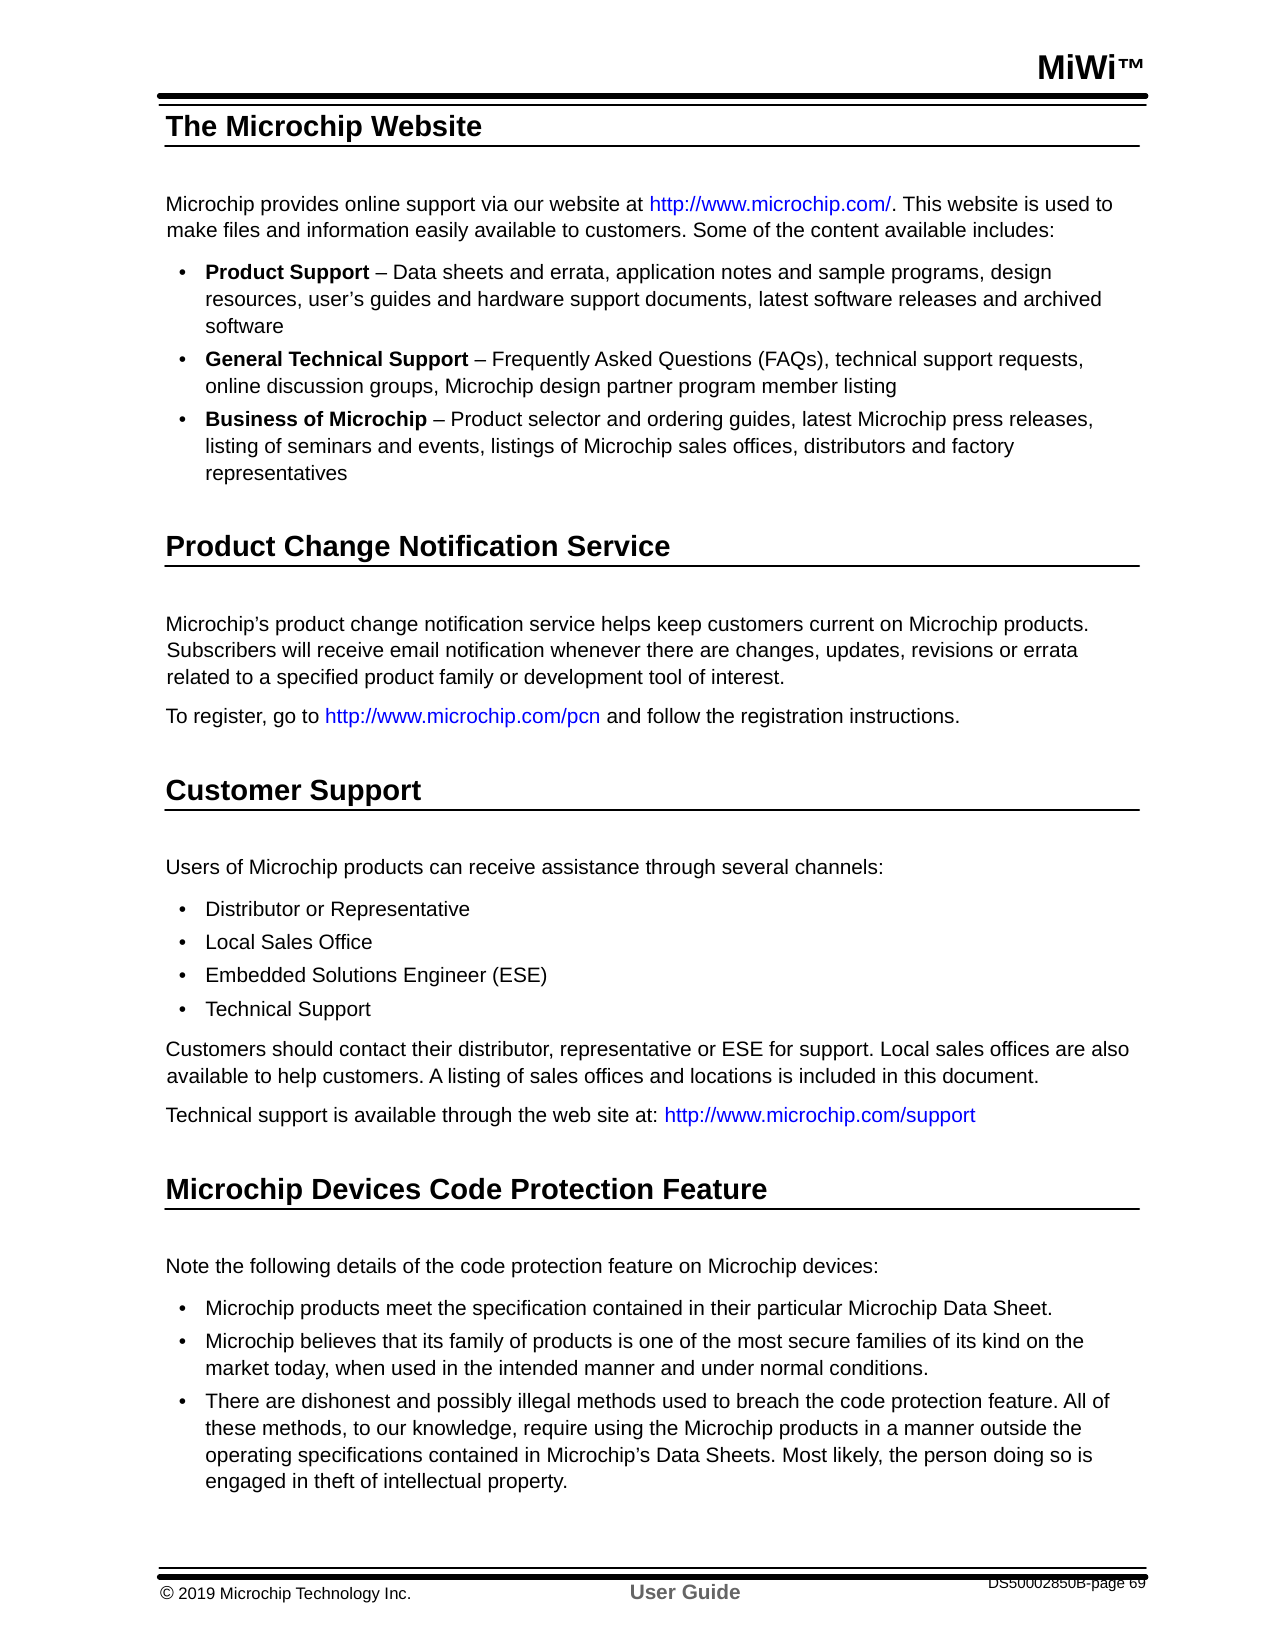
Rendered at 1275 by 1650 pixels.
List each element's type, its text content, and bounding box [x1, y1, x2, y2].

list Business of Microchip – Product selector and ordering guides, latest Microchip press releases, listing of seminars and events, listings of Microchip sales offices, distributors and factory representatives [178, 407, 1144, 485]
subtitle Product Change Notification Service [165, 529, 1146, 562]
list Distributor or Representative [178, 897, 1144, 921]
subtitle The Microchip Website [165, 92, 1146, 143]
list Microchip believes that its family of products is one of the most secure families of its kind on the market today, when used in the intended manner and under normal conditions. [178, 1329, 1144, 1379]
list General Technical Support – Frequently Asked Questions (FAQs), technical support requests, online discussion groups, Microchip design partner program member listing [178, 347, 1144, 398]
subtitle Customer Support [165, 773, 1146, 806]
subtitle Microchip Devices Code Protection Feature [165, 1172, 1146, 1205]
text Microchip provides online support via our website at http://www.microchip.com/. This website is used to make files and information easily available to customers. Some of the content available includes: [165, 192, 1144, 242]
text Customers should contact their distributor, representative or ESE for support. Local sales offices are also available to help customers. A listing of sales offices and locations is included in this document. [165, 1037, 1144, 1088]
text Users of Microchip products can receive assistance through several channels: [165, 855, 1144, 879]
list There are dishonest and possibly illegal methods used to breach the code protection feature. All of these methods, to our knowledge, require using the Microchip products in a manner outside the operating specifications contained in Microchip’s Data Sheets. Most likely, the person doing so is engaged in theft of intellectual property. [178, 1389, 1144, 1493]
text Technical support is available through the web site at: http://www.microchip.com/support [165, 1103, 1144, 1127]
list Product Support – Data sheets and errata, application notes and sample programs, design resources, user’s guides and hardware support documents, latest software releases and archived software [178, 259, 1144, 338]
list Embedded Solutions Engineer (ESE) [178, 963, 1144, 987]
text Note the following details of the code protection feature on Microchip devices: [165, 1254, 1144, 1278]
list Technical Support [178, 997, 1144, 1021]
text Microchip’s product change notification service helps keep customers current on Microchip products. Subscribers will receive email notification whenever there are changes, updates, revisions or errata related to a specified product family or development tool of interest. [165, 611, 1144, 689]
text To register, go to http://www.microchip.com/pcn and follow the registration instructions. [165, 704, 1144, 728]
list Microchip products meet the specification contained in their particular Microchip Data Sheet. [178, 1296, 1144, 1319]
list Local Sales Office [178, 930, 1144, 954]
